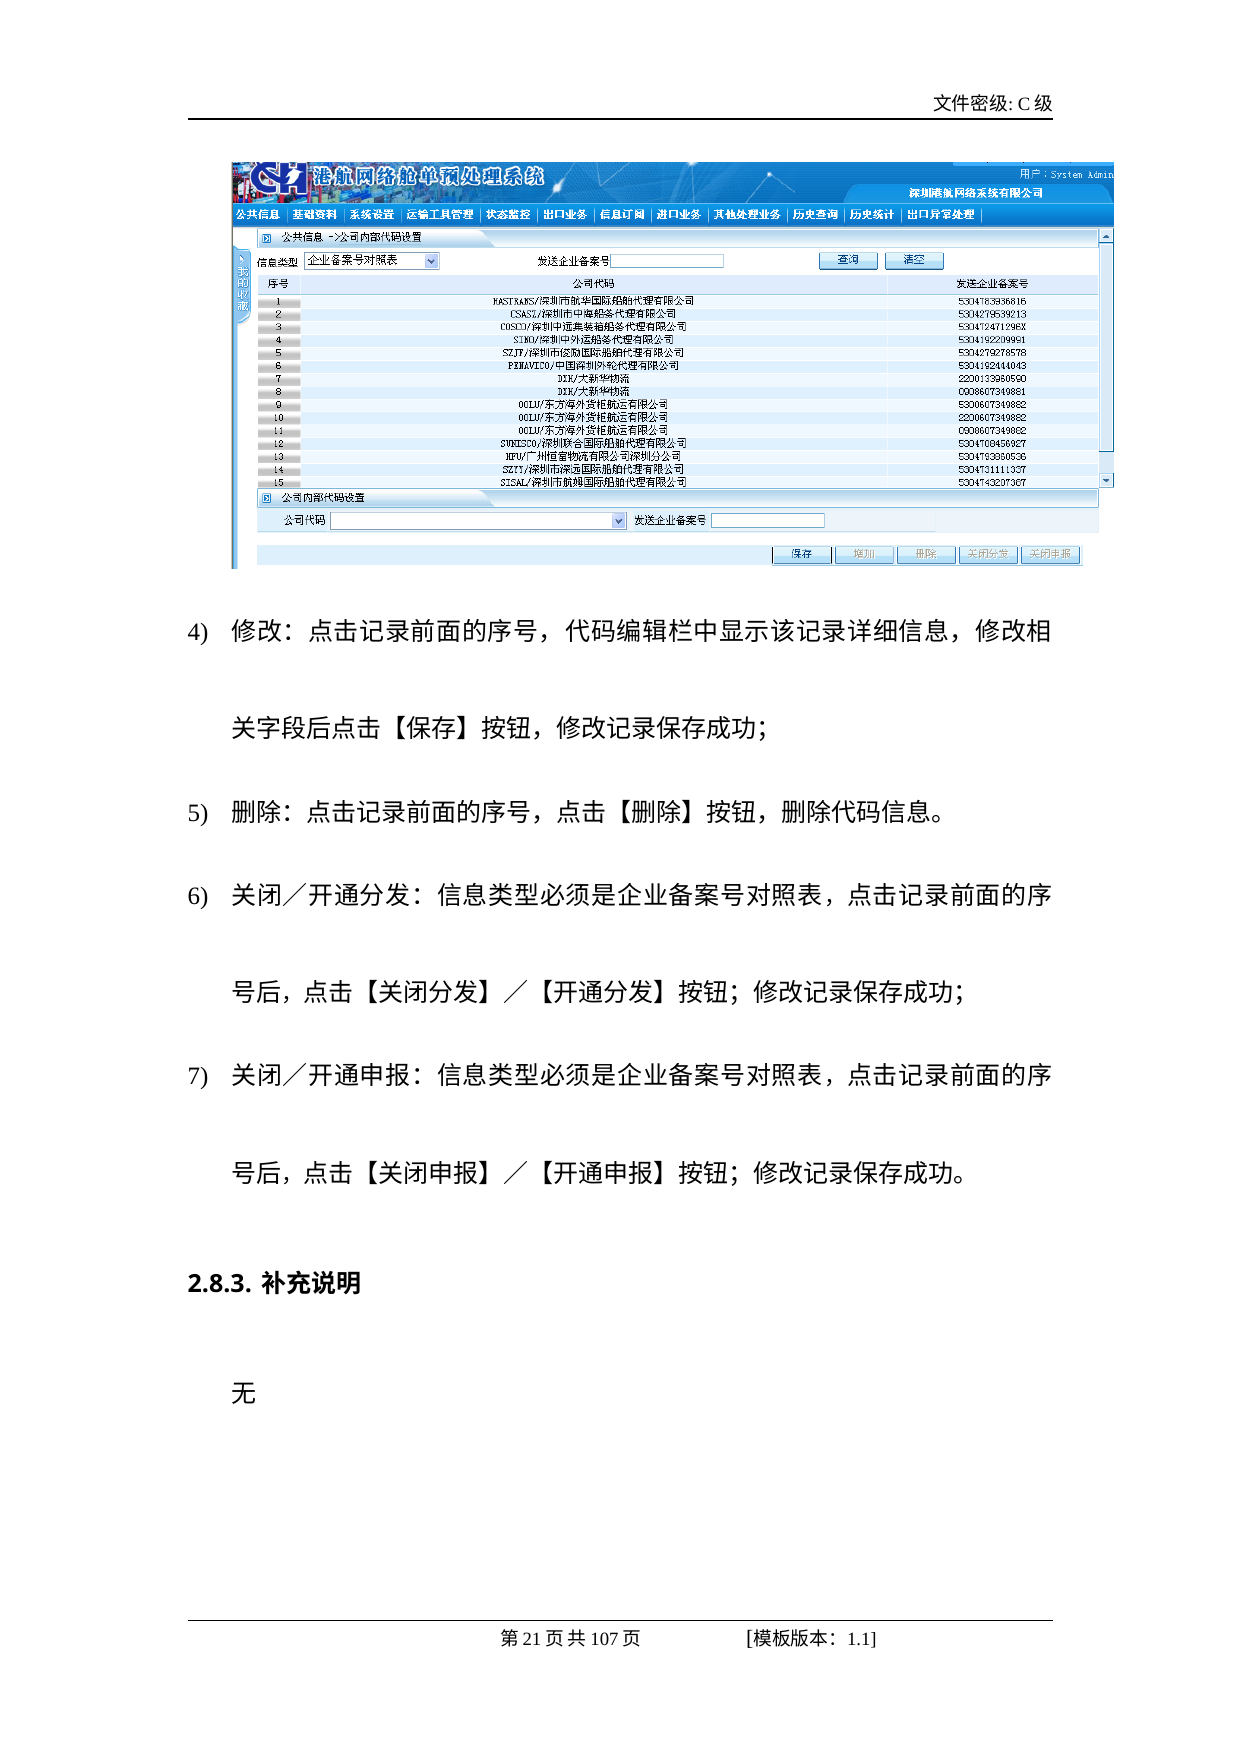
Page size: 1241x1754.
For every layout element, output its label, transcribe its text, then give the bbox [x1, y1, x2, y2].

list 关闭／开通分发：信息类型必须是企业备案号对照表，点击记录前面的序号后，点击【关闭分发】／【开通分发】按钮；修改记录保存成功； [187, 861, 1053, 1023]
picture [231, 162, 1114, 569]
list 删除：点击记录前面的序号，点击【删除】按钮，删除代码信息。 [187, 778, 1053, 843]
text 无 [231, 1359, 1053, 1424]
list 关闭／开通申报：信息类型必须是企业备案号对照表，点击记录前面的序号后，点击【关闭申报】／【开通申报】按钮；修改记录保存成功。 [187, 1041, 1053, 1204]
subtitle 补充说明 [187, 1249, 1053, 1314]
list 修改：点击记录前面的序号，代码编辑栏中显示该记录详细信息，修改相关字段后点击【保存】按钮，修改记录保存成功； [187, 597, 1053, 759]
